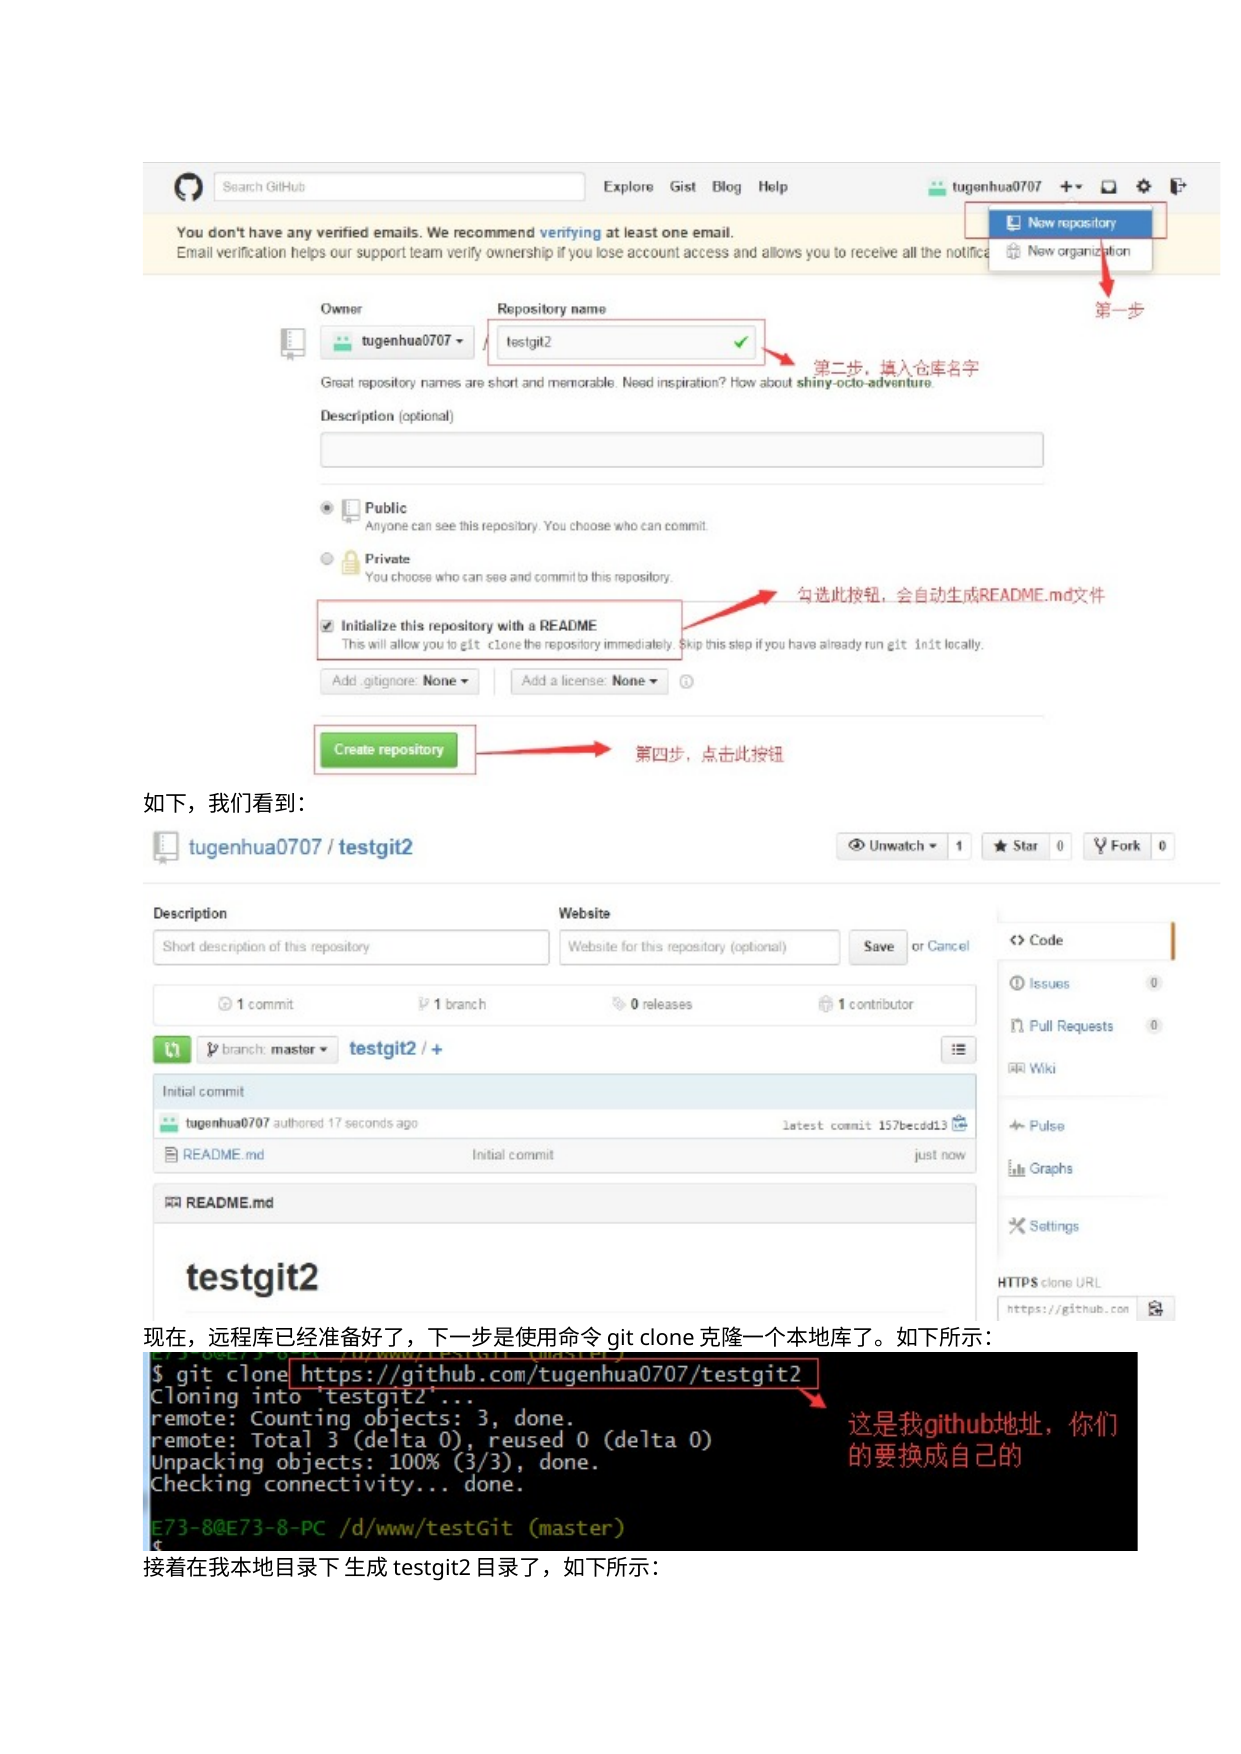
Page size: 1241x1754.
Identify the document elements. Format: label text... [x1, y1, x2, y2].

text 接着在我本地目录下 生成testgit2目录了，如下所示： [99, 1550, 1147, 1582]
text 如下，我们看到： [99, 786, 1147, 818]
picture [142, 1352, 1138, 1551]
picture [142, 817, 1221, 1321]
text 现在，远程库已经准备好了，下一步是使用命令git clone克隆一个本地库了。如下所示： [99, 1320, 1147, 1352]
picture [142, 162, 1221, 786]
